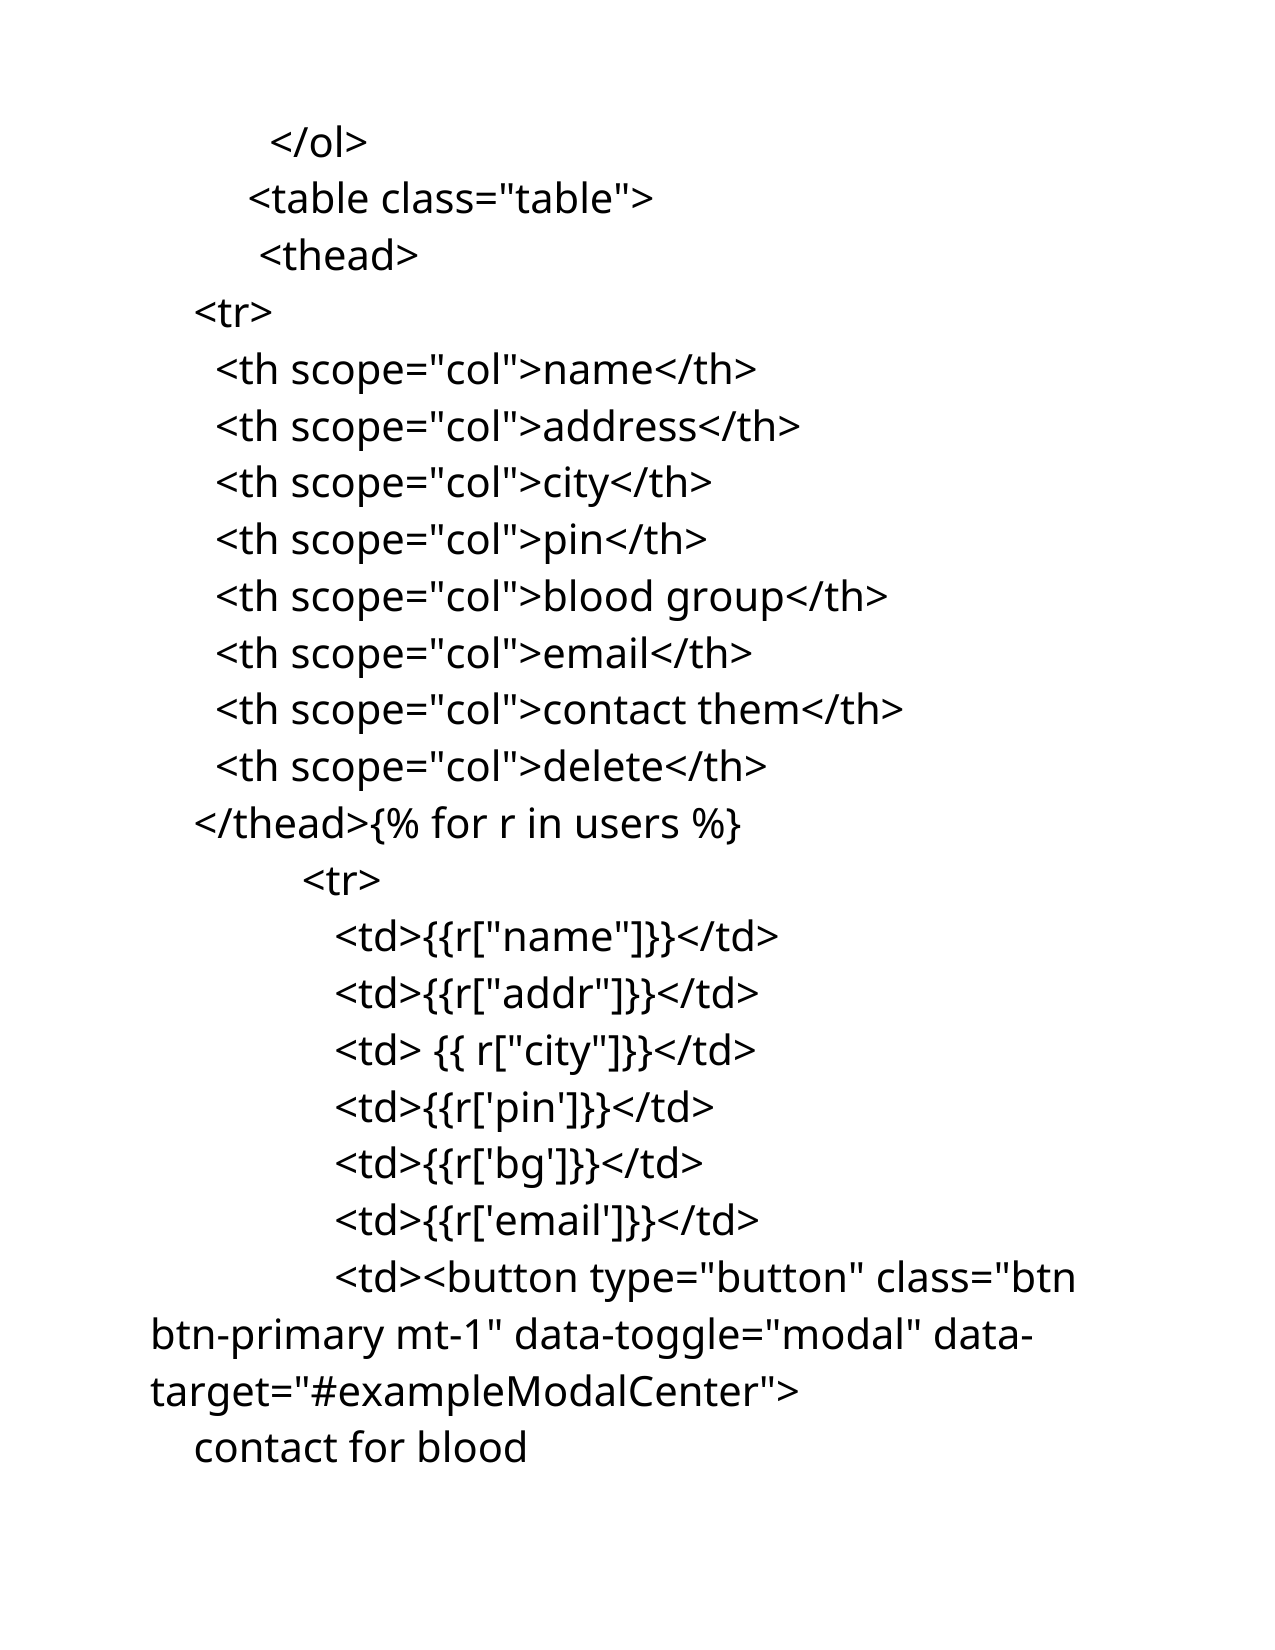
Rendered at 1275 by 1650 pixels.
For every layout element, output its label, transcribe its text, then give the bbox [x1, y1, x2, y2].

text <td>{{r['email']}}</td> [150, 1191, 1125, 1248]
text <tr> [150, 283, 1125, 339]
text <th scope="col">address</th> [150, 396, 1125, 453]
text </ol> [150, 112, 1125, 169]
text </thead>{% for r in users %} [150, 794, 1125, 851]
text <th scope="col">contact them</th> [150, 680, 1125, 737]
text <td>{{r["addr"]}}</td> [150, 964, 1125, 1021]
text <th scope="col">pin</th> [150, 510, 1125, 567]
text <th scope="col">blood group</th> [150, 567, 1125, 623]
text <td>{{r["name"]}}</td> [150, 907, 1125, 964]
text <th scope="col">delete</th> [150, 737, 1125, 794]
text <td>{{r['pin']}}</td> [150, 1078, 1125, 1134]
text <td> {{ r["city"]}}</td> [150, 1021, 1125, 1078]
text <th scope="col">city</th> [150, 453, 1125, 510]
text <th scope="col">email</th> [150, 623, 1125, 680]
text <td>{{r['bg']}}</td> [150, 1134, 1125, 1191]
text <table class="table"> [150, 169, 1125, 226]
text <tr> [150, 851, 1125, 907]
text <thead> [150, 226, 1125, 283]
text <td><button type="button" class="btn btn-primary mt-1" data-toggle="modal" data-target="#exampleModalCenter"> [150, 1248, 1125, 1418]
text <th scope="col">name</th> [150, 339, 1125, 396]
text contact for blood [150, 1418, 1125, 1475]
